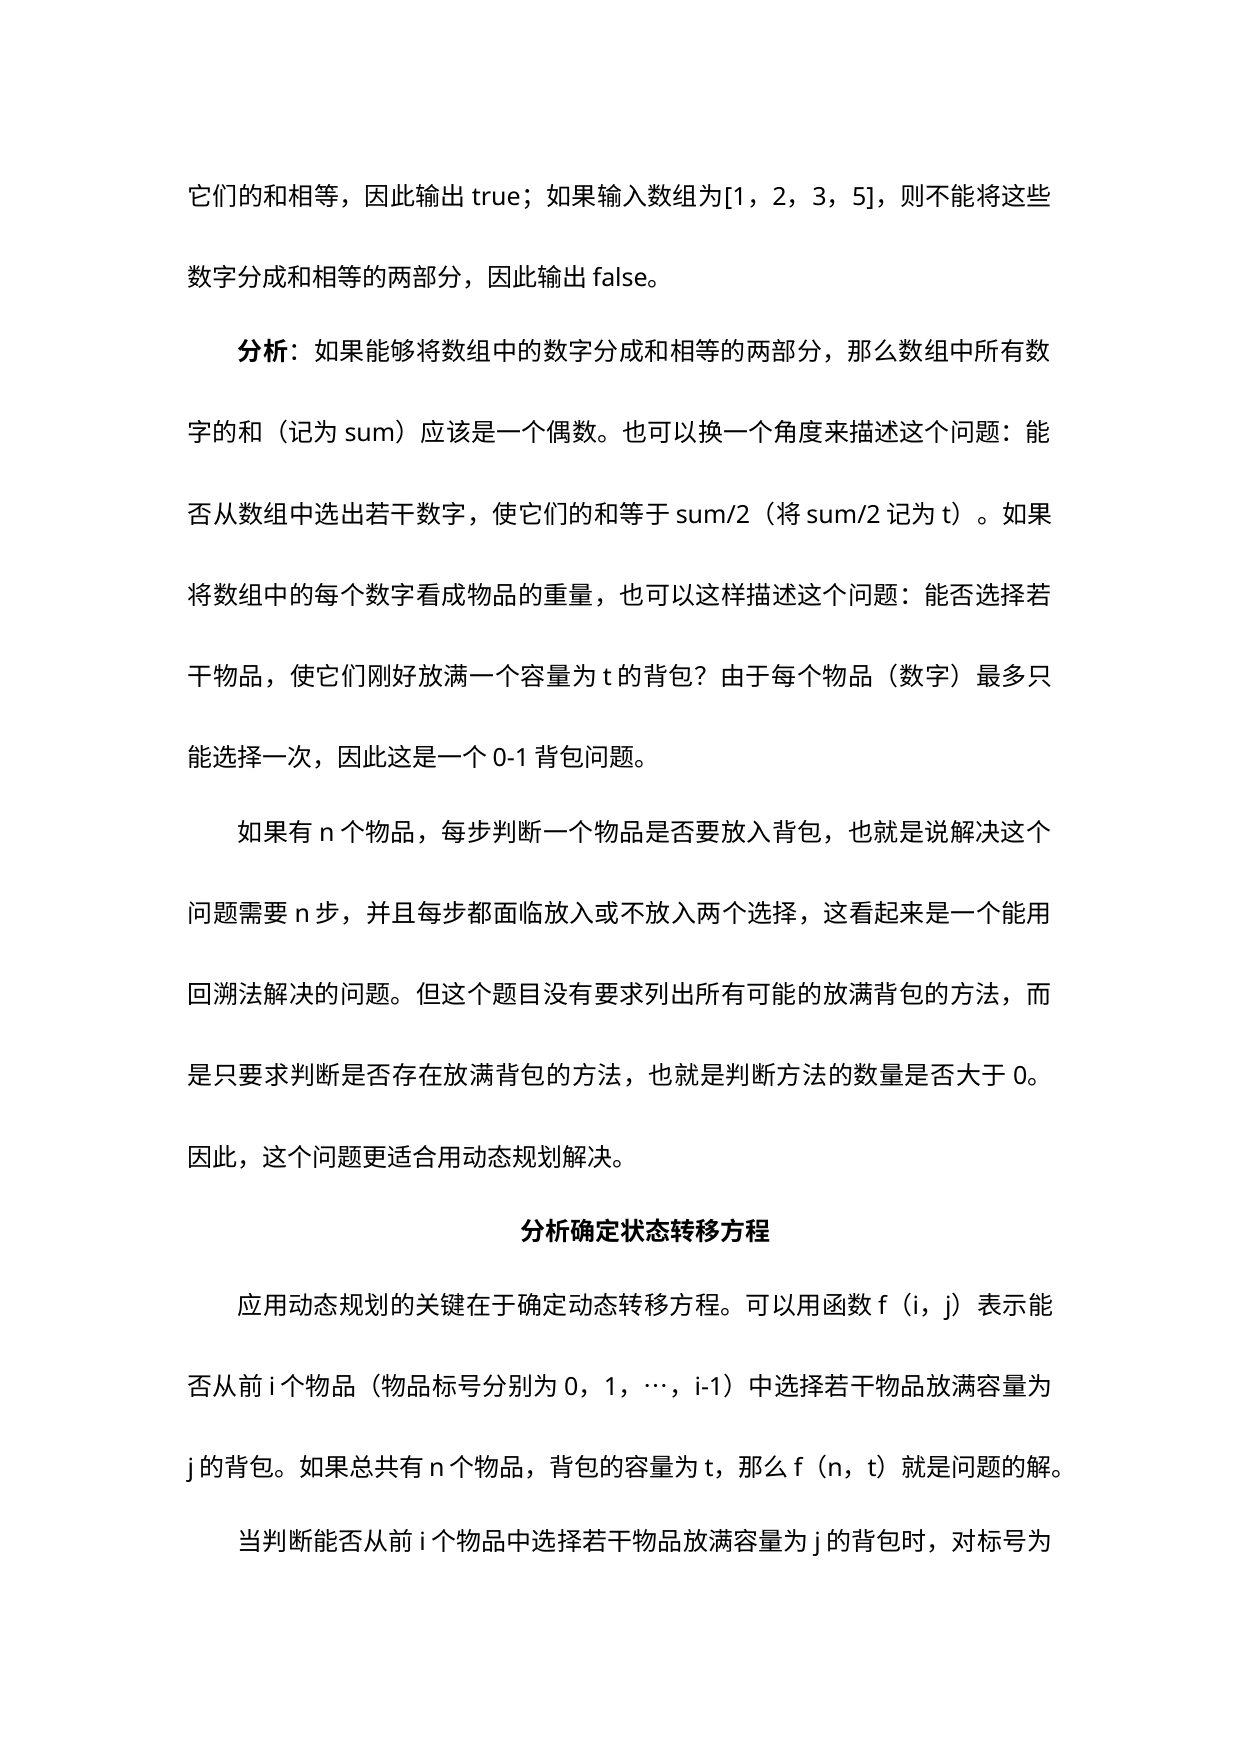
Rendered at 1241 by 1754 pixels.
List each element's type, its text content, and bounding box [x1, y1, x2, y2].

text 分析：如果能够将数组中的数字分成和相等的两部分，那么数组中所有数字的和（记为sum）应该是一个偶数。也可以换一个角度来描述这个问题：能否从数组中选出若干数字，使它们的和等于sum/2（将sum/2记为t）。如果将数组中的每个数字看成物品的重量，也可以这样描述这个问题：能否选择若干物品，使它们刚好放满一个容量为t的背包？由于每个物品（数字）最多只能选择一次，因此这是一个0-1背包问题。 [187, 317, 1053, 788]
text 分析确定状态转移方程 [187, 1197, 1053, 1262]
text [187, 1507, 1053, 1572]
text 应用动态规划的关键在于确定动态转移方程。可以用函数f（i，j）表示能否从前i个物品（物品标号分别为0，1，…，i-1）中选择若干物品放满容量为j的背包。如果总共有n个物品，背包的容量为t，那么f（n，t）就是问题的解。 [187, 1271, 1053, 1498]
text 如果有n个物品，每步判断一个物品是否要放入背包，也就是说解决这个问题需要n步，并且每步都面临放入或不放入两个选择，这看起来是一个能用回溯法解决的问题。但这个题目没有要求列出所有可能的放满背包的方法，而是只要求判断是否存在放满背包的方法，也就是判断方法的数量是否大于0。因此，这个问题更适合用动态规划解决。 [187, 798, 1053, 1188]
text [187, 162, 1053, 308]
